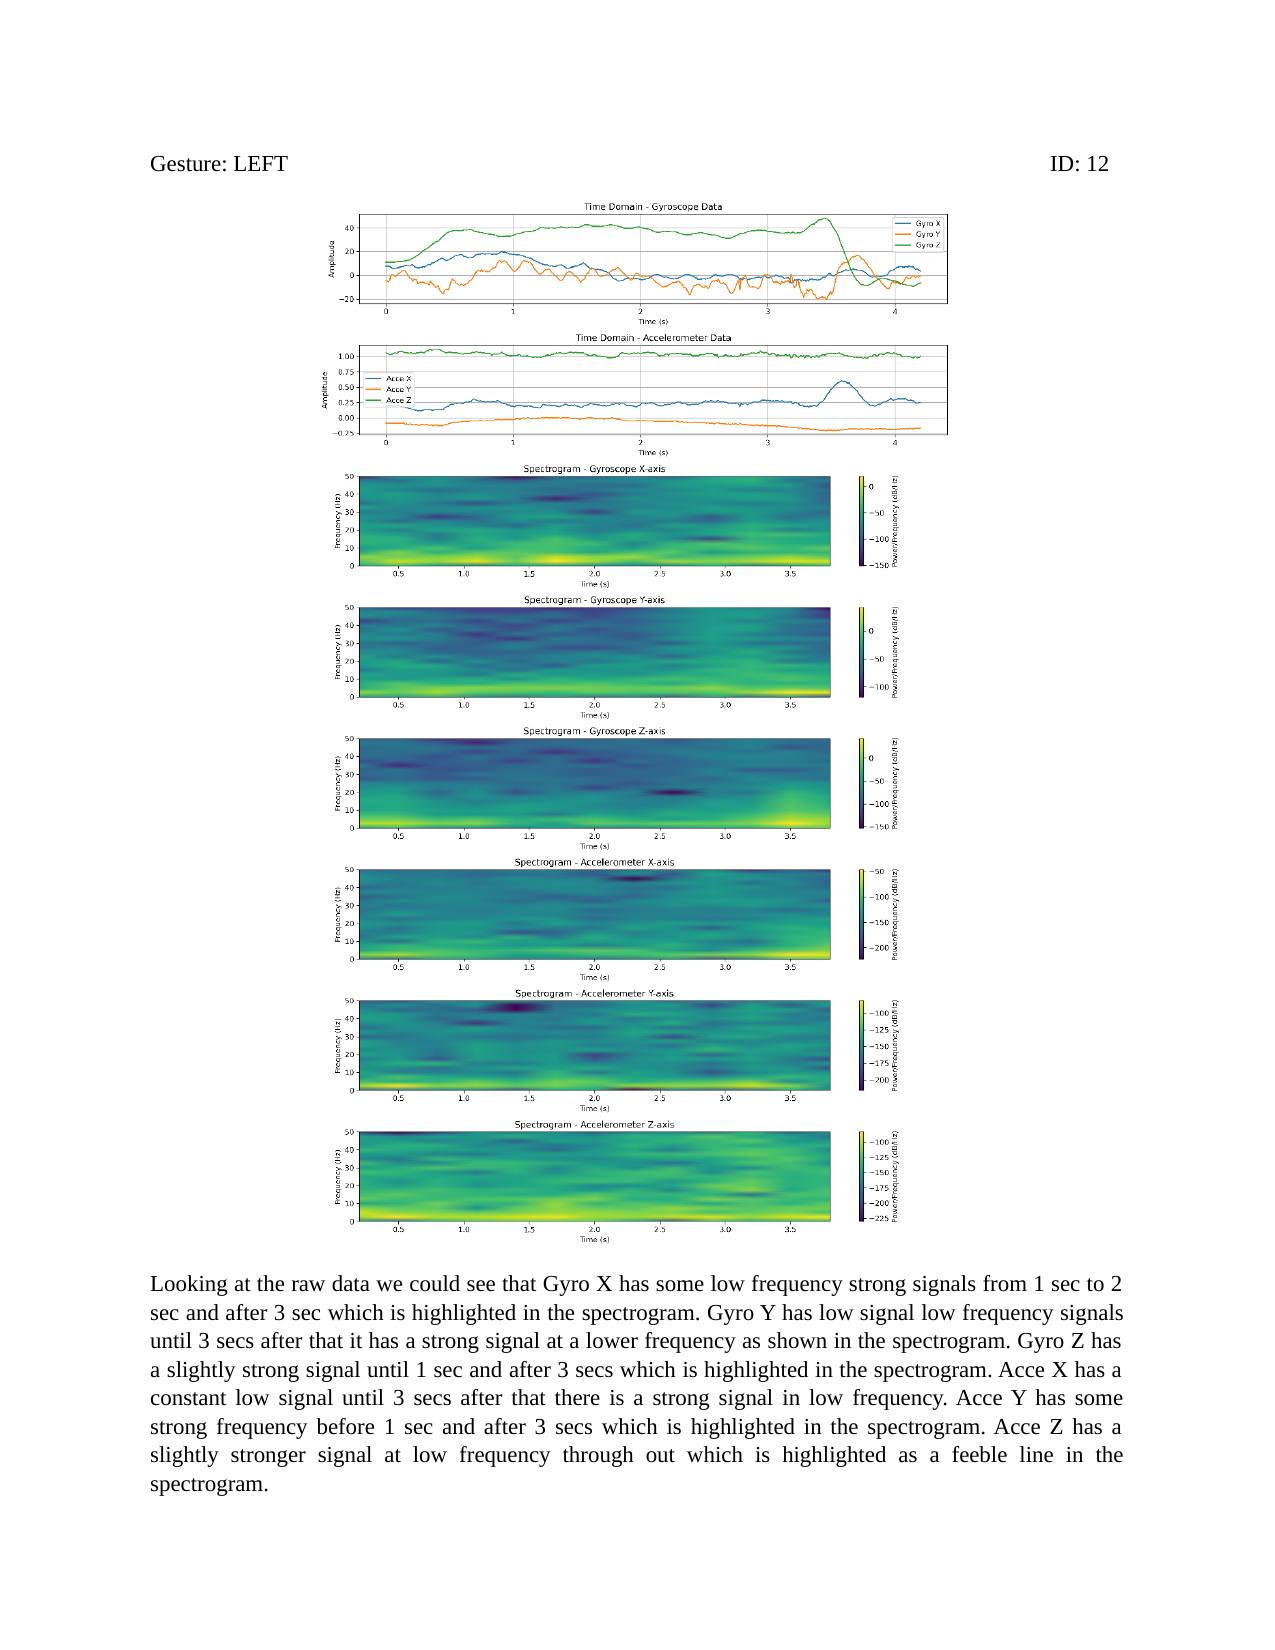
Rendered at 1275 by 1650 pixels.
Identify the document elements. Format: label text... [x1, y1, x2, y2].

text Gesture: LEFT ID: 12 [150, 150, 1125, 176]
picture [320, 195, 955, 1252]
text Looking at the raw data we could see that Gyro X has some low frequency strong signals from 1 sec to 2 sec and after 3 sec which is highlighted in the spectrogram. Gyro Y has low signal low frequency signals until 3 secs after that it has a strong signal at a lower frequency as shown in the spectrogram. Gyro Z has a slightly strong signal until 1 sec and after 3 secs which is highlighted in the spectrogram. Acce X has a constant low signal until 3 secs after that there is a strong signal in low frequency. Acce Y has some strong frequency before 1 sec and after 3 secs which is highlighted in the spectrogram. Acce Z has a slightly stronger signal at low frequency through out which is highlighted as a feeble line in the spectrogram. [150, 1271, 1125, 1496]
